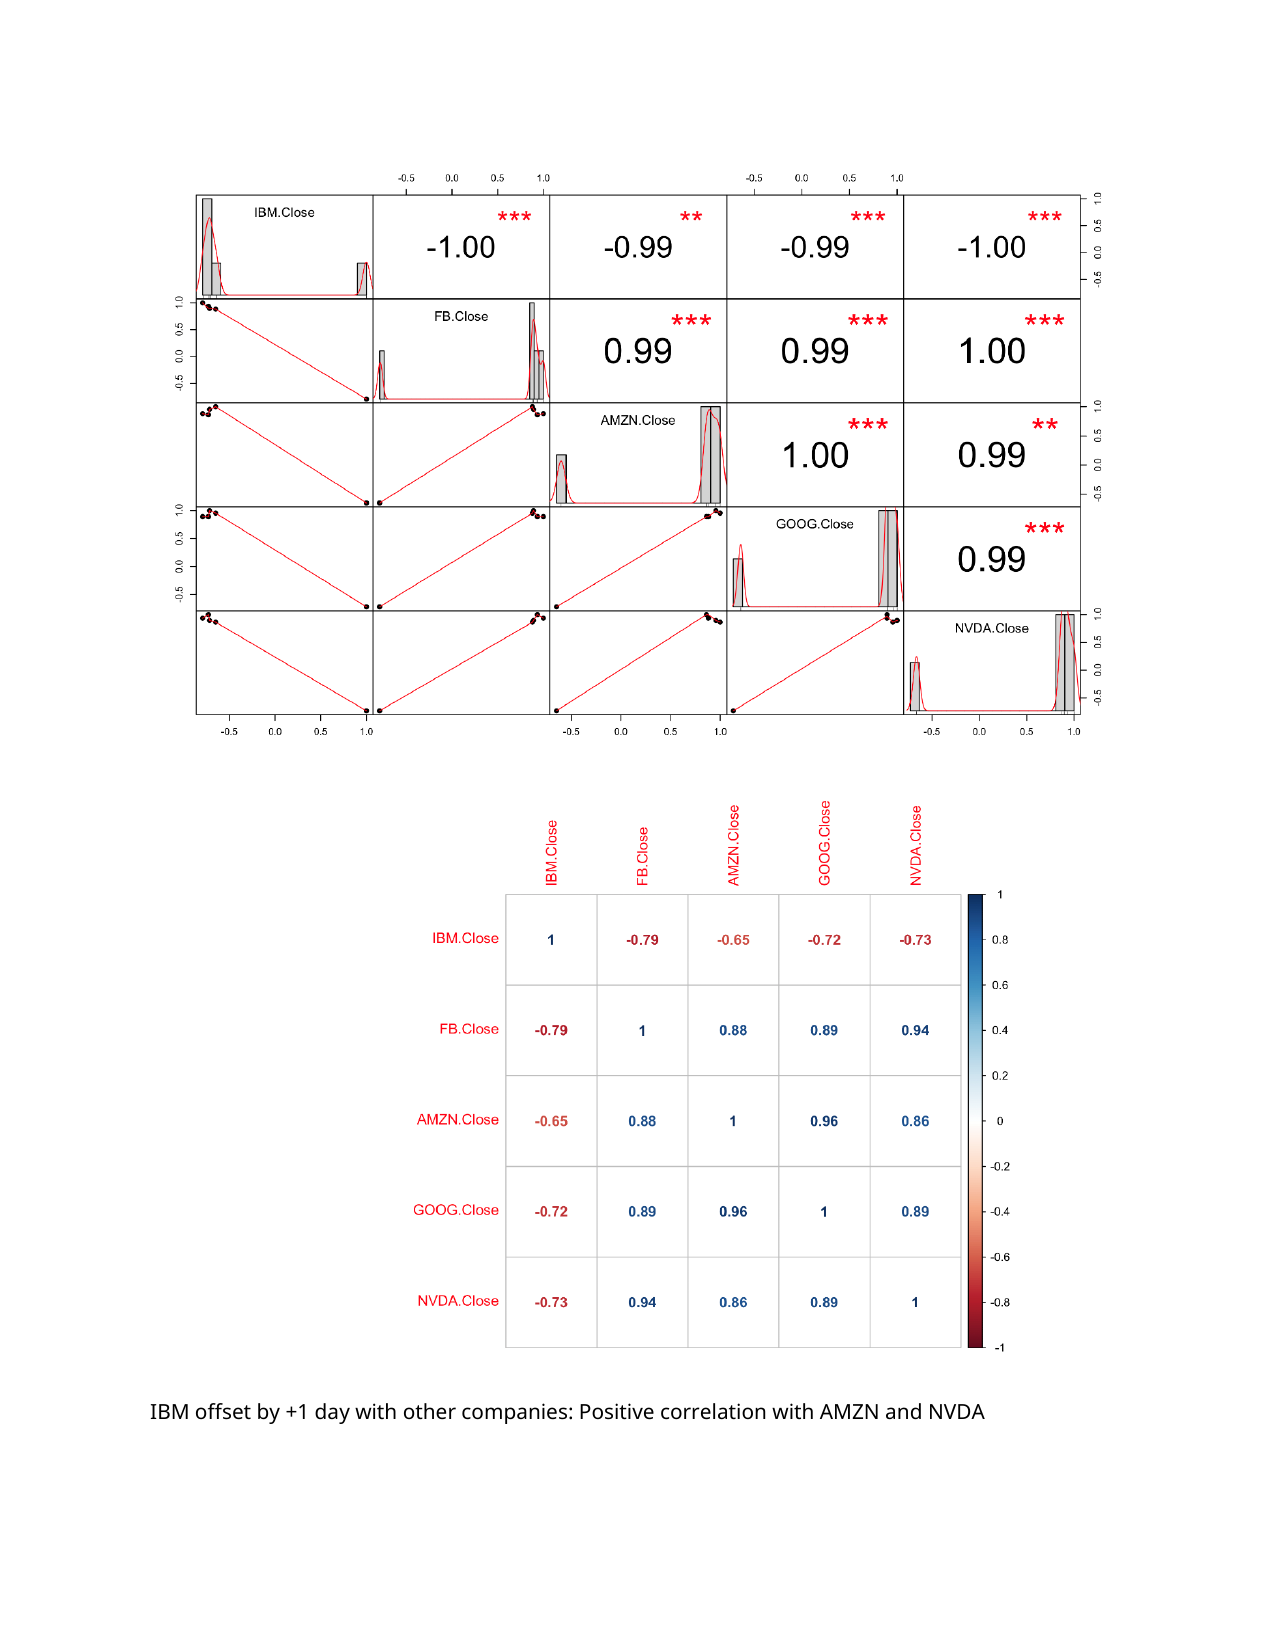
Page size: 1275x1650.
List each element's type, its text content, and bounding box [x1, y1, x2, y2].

text IBM offset by +1 day with other companies: Positive correlation with AMZN and NVDA [150, 1397, 1125, 1426]
picture [150, 150, 1125, 1369]
